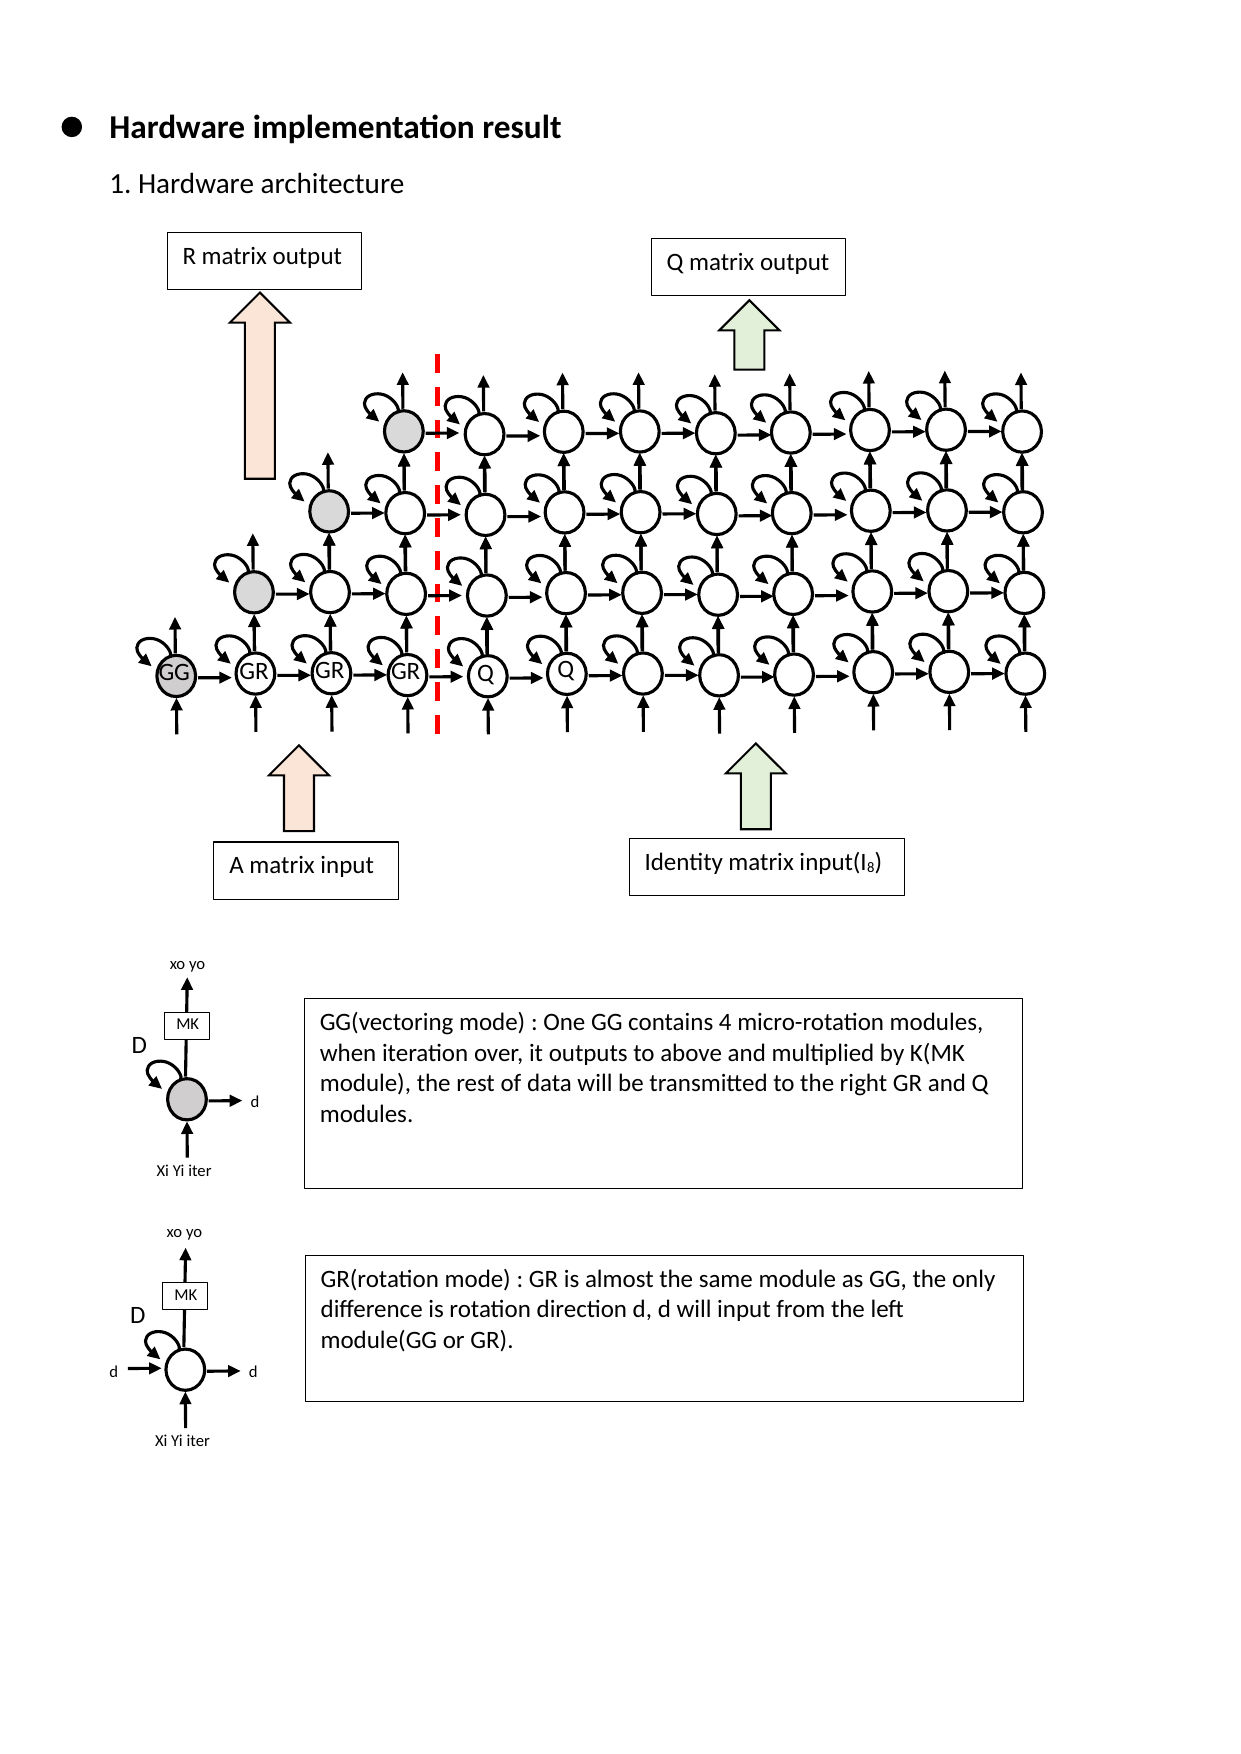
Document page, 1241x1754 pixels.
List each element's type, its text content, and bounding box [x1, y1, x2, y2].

list 1. Hardware architecture [109, 164, 1181, 202]
list Hardware implementation result [59, 89, 1181, 164]
